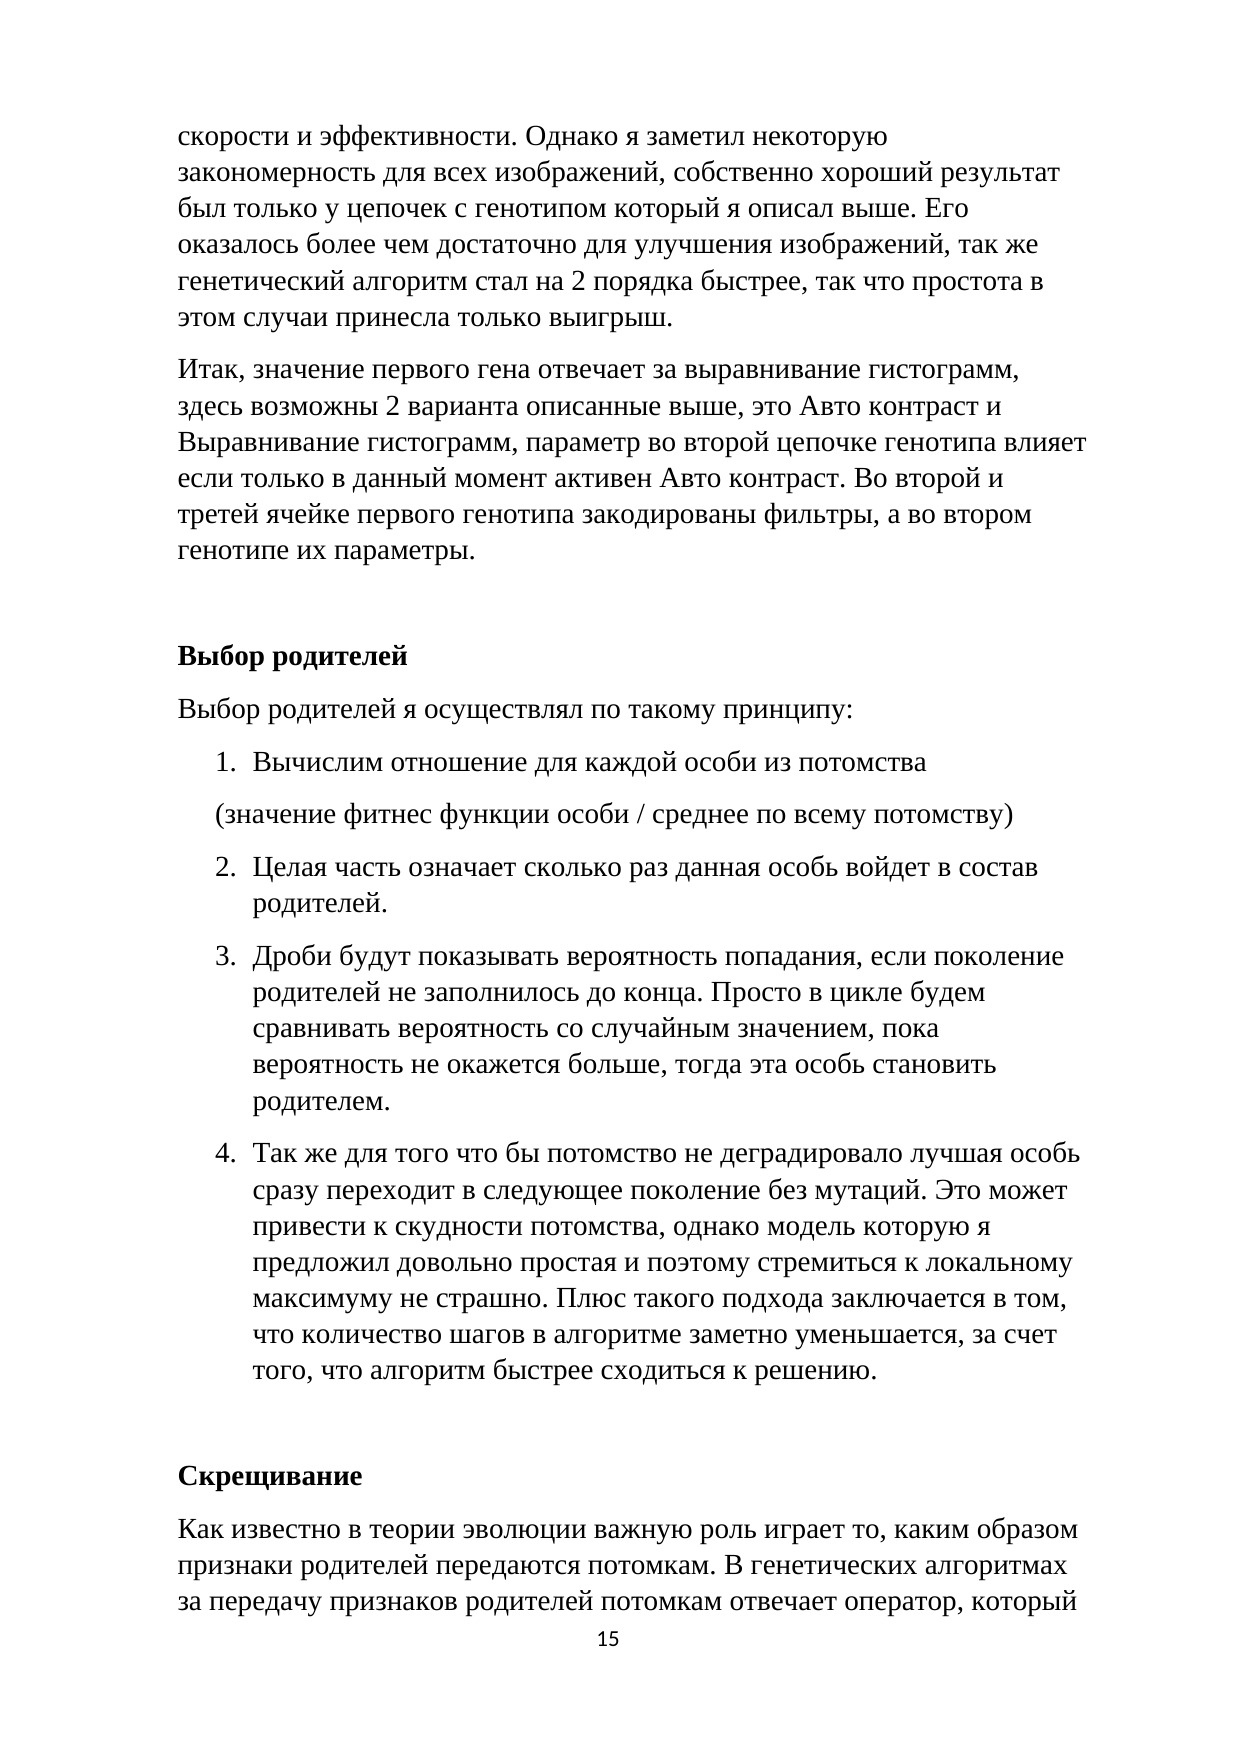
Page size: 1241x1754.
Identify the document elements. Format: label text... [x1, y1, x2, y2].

text (значение фитнес функции особи / среднее по всему потомству) [215, 796, 1093, 830]
text Выбор родителей [177, 638, 1093, 672]
text Выбор родителей я осуществлял по такому принципу: [177, 691, 1093, 724]
list Дроби будут показывать вероятность попадания, если поколение родителей не заполнилось до конца. Просто в цикле будем сравнивать вероятность со случайным значением, пока вероятность не окажется больше, тогда эта особь становить родителем. [215, 938, 1093, 1116]
text Скрещивание [177, 1458, 1093, 1492]
list Так же для того что бы потомство не деградировало лучшая особь сразу переходит в следующее поколение без мутаций. Это может привести к скудности потомства, однако модель которую я предложил довольно простая и поэтому стремиться к локальному максимуму не страшно. Плюс такого подхода заключается в том, что количество шагов в алгоритме заметно уменьшается, за счет того, что алгоритм быстрее сходиться к решению. [215, 1136, 1093, 1386]
list Вычислим отношение для каждой особи из потомства [215, 744, 1093, 777]
text Итак, значение первого гена отвечает за выравнивание гистограмм, здесь возможны 2 варианта описанные выше, это Авто контраст и Выравнивание гистограмм, параметр во второй цепочке генотипа влияет если только в данный момент активен Авто контраст. Во второй и третей ячейке первого генотипа закодированы фильтры, а во втором генотипе их параметры. [177, 352, 1093, 566]
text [177, 1511, 1093, 1617]
list Целая часть означает сколько раз данная особь войдет в состав родителей. [215, 849, 1093, 919]
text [177, 118, 1093, 332]
